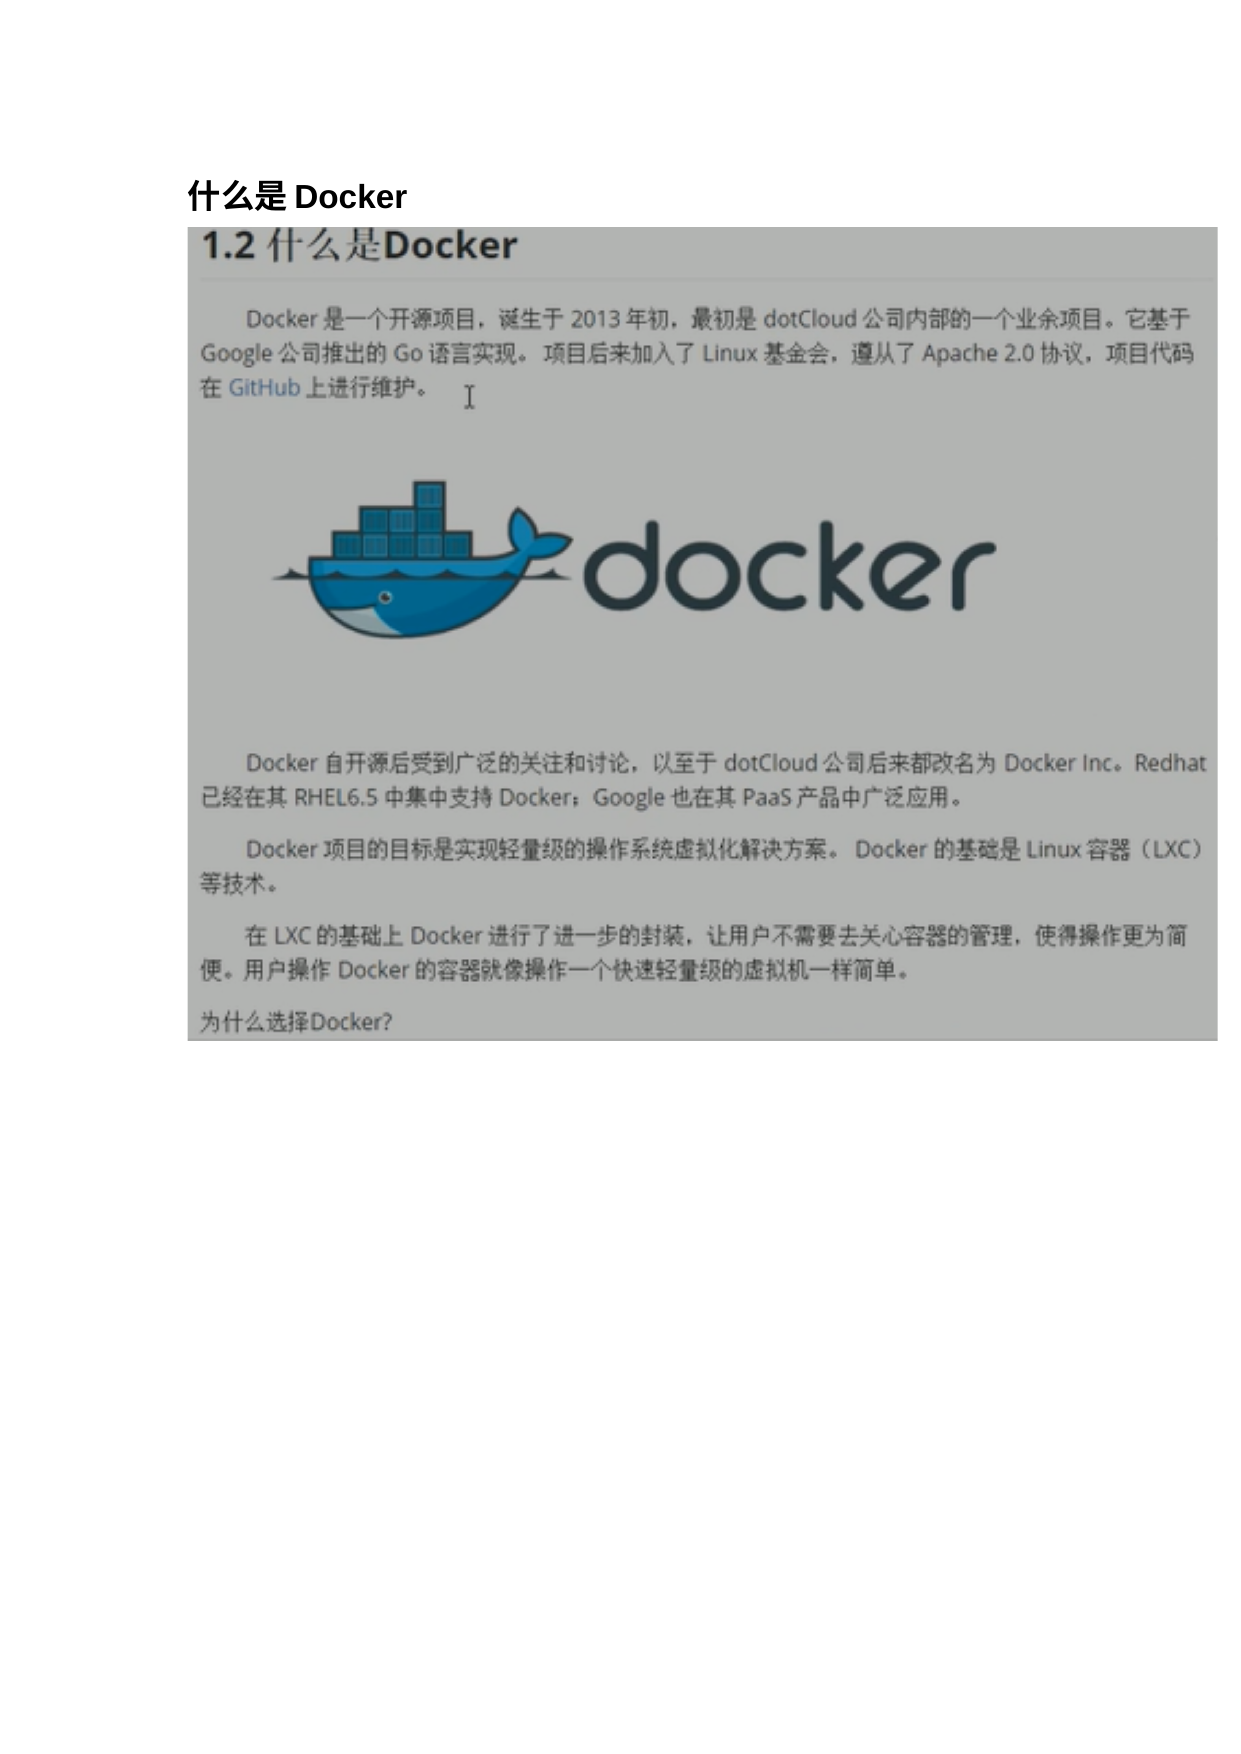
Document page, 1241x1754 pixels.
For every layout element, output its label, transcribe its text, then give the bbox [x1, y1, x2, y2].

subtitle 什么是Docker [187, 162, 1053, 227]
picture [187, 227, 1218, 1041]
